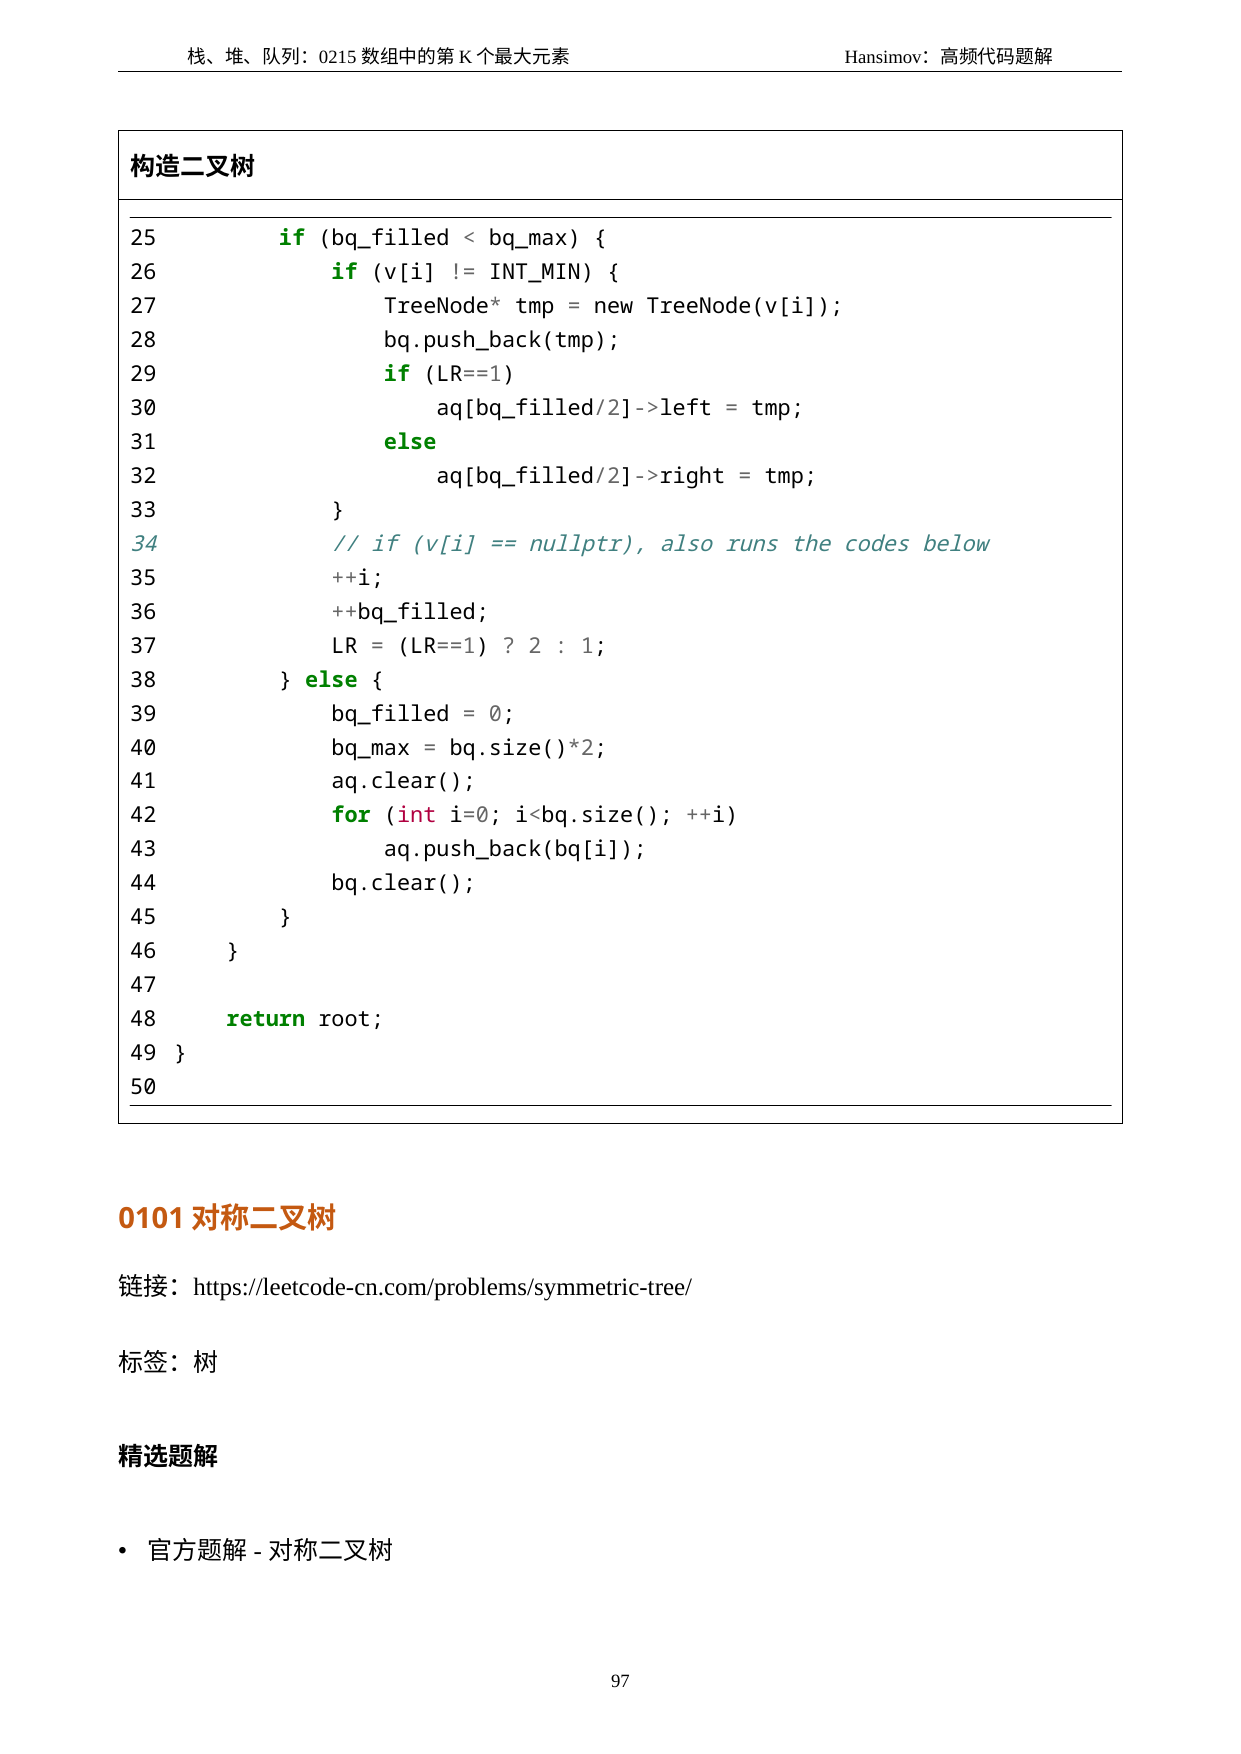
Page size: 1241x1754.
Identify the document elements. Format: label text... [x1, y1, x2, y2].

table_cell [119, 200, 1122, 1123]
subtitle 0101对称二叉树 [118, 1182, 1097, 1250]
text 链接：https://leetcode-cn.com/problems/symmetric-tree/ [118, 1250, 1122, 1318]
text 官方题解 - 对称二叉树 [118, 1515, 1122, 1583]
table_header 构造二叉树 [119, 131, 1122, 199]
text 标签：树 [118, 1327, 1122, 1395]
subtitle 精选题解 [118, 1421, 1097, 1489]
